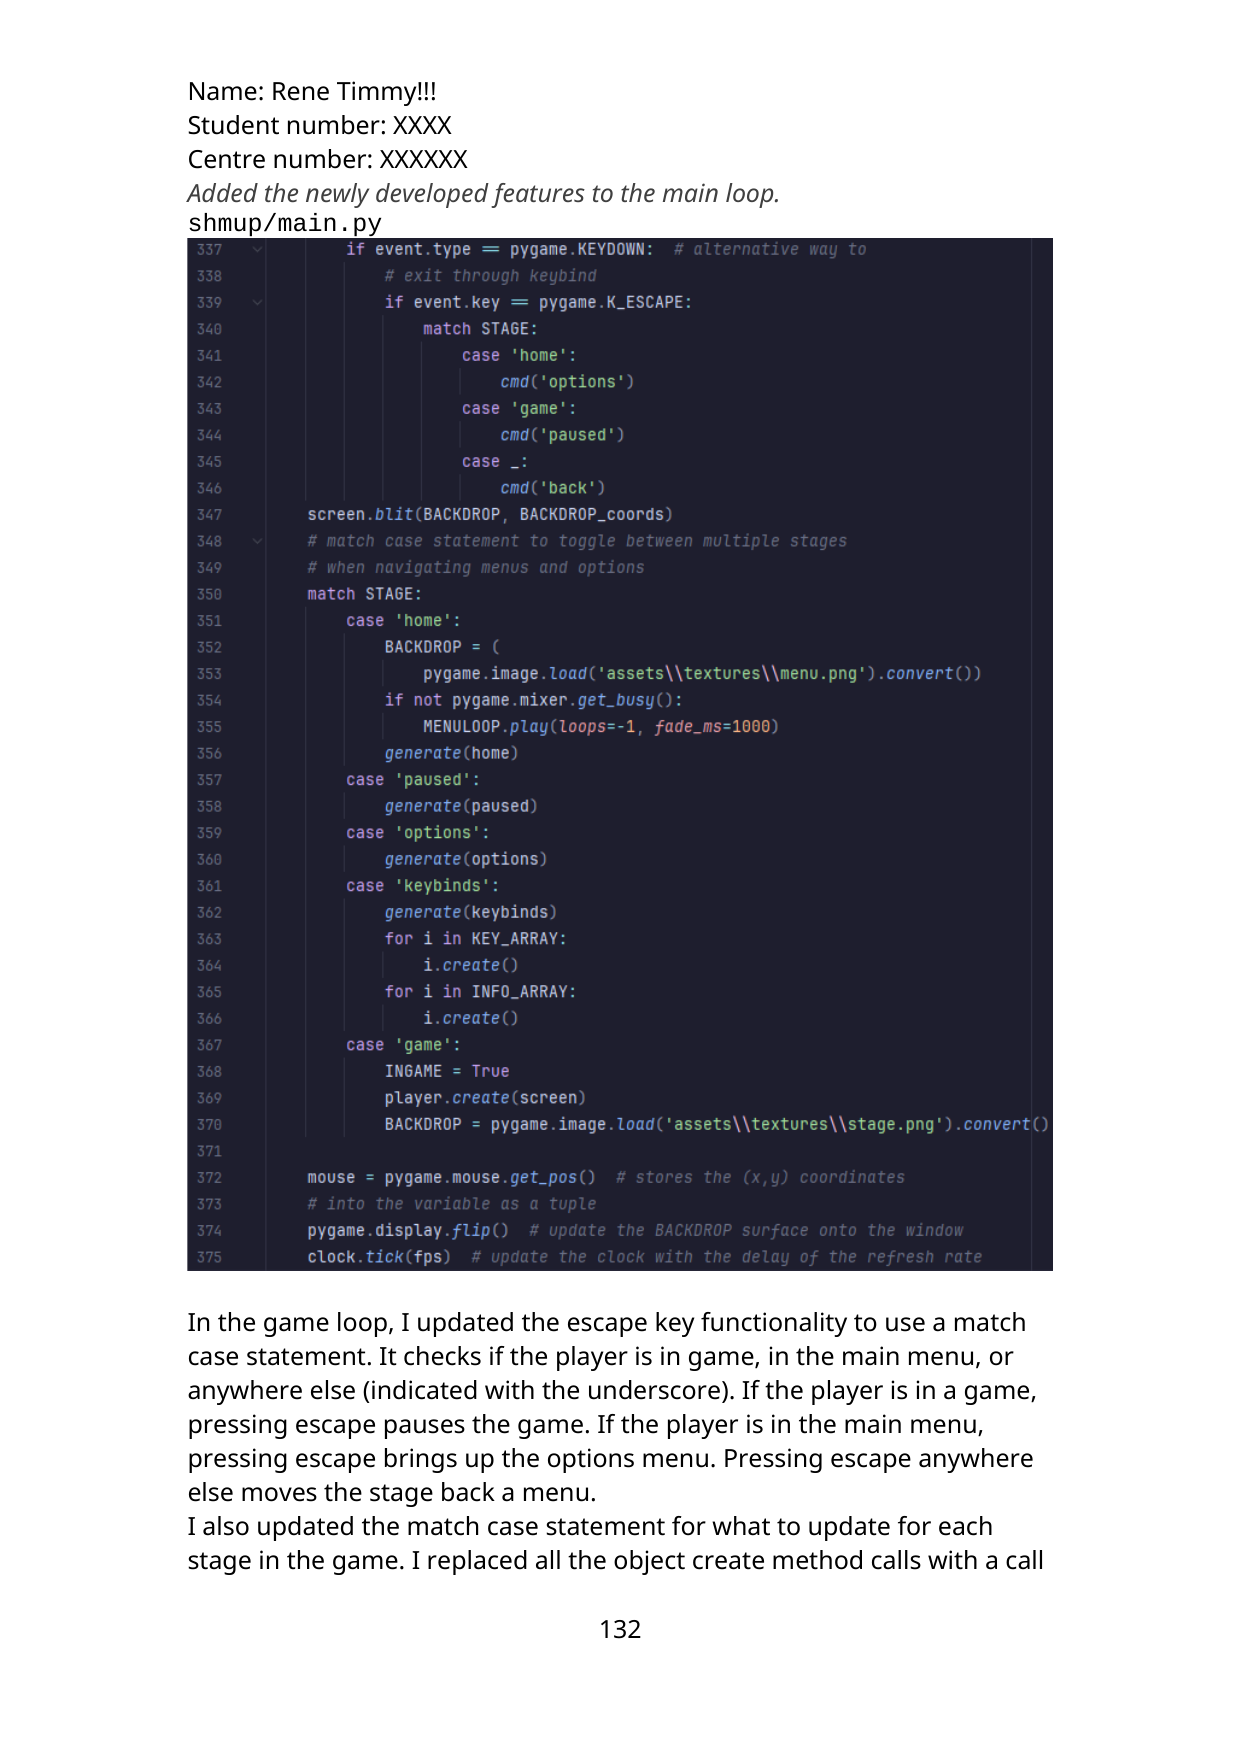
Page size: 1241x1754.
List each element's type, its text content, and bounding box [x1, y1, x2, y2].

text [187, 1509, 1053, 1577]
text In the game loop, I updated the escape key functionality to use a match case statement. It checks if the player is in game, in the main menu, or anywhere else (indicated with the underscore). If the player is in a game, pressing escape pauses the game. If the player is in the main menu, pressing escape brings up the options menu. Pressing escape anywhere else moves the stage back a menu. [187, 1304, 1053, 1509]
text Added the newly developed features to the main loop. [187, 176, 1053, 210]
picture [187, 238, 1053, 1271]
text shmup/main.py [187, 210, 1053, 238]
